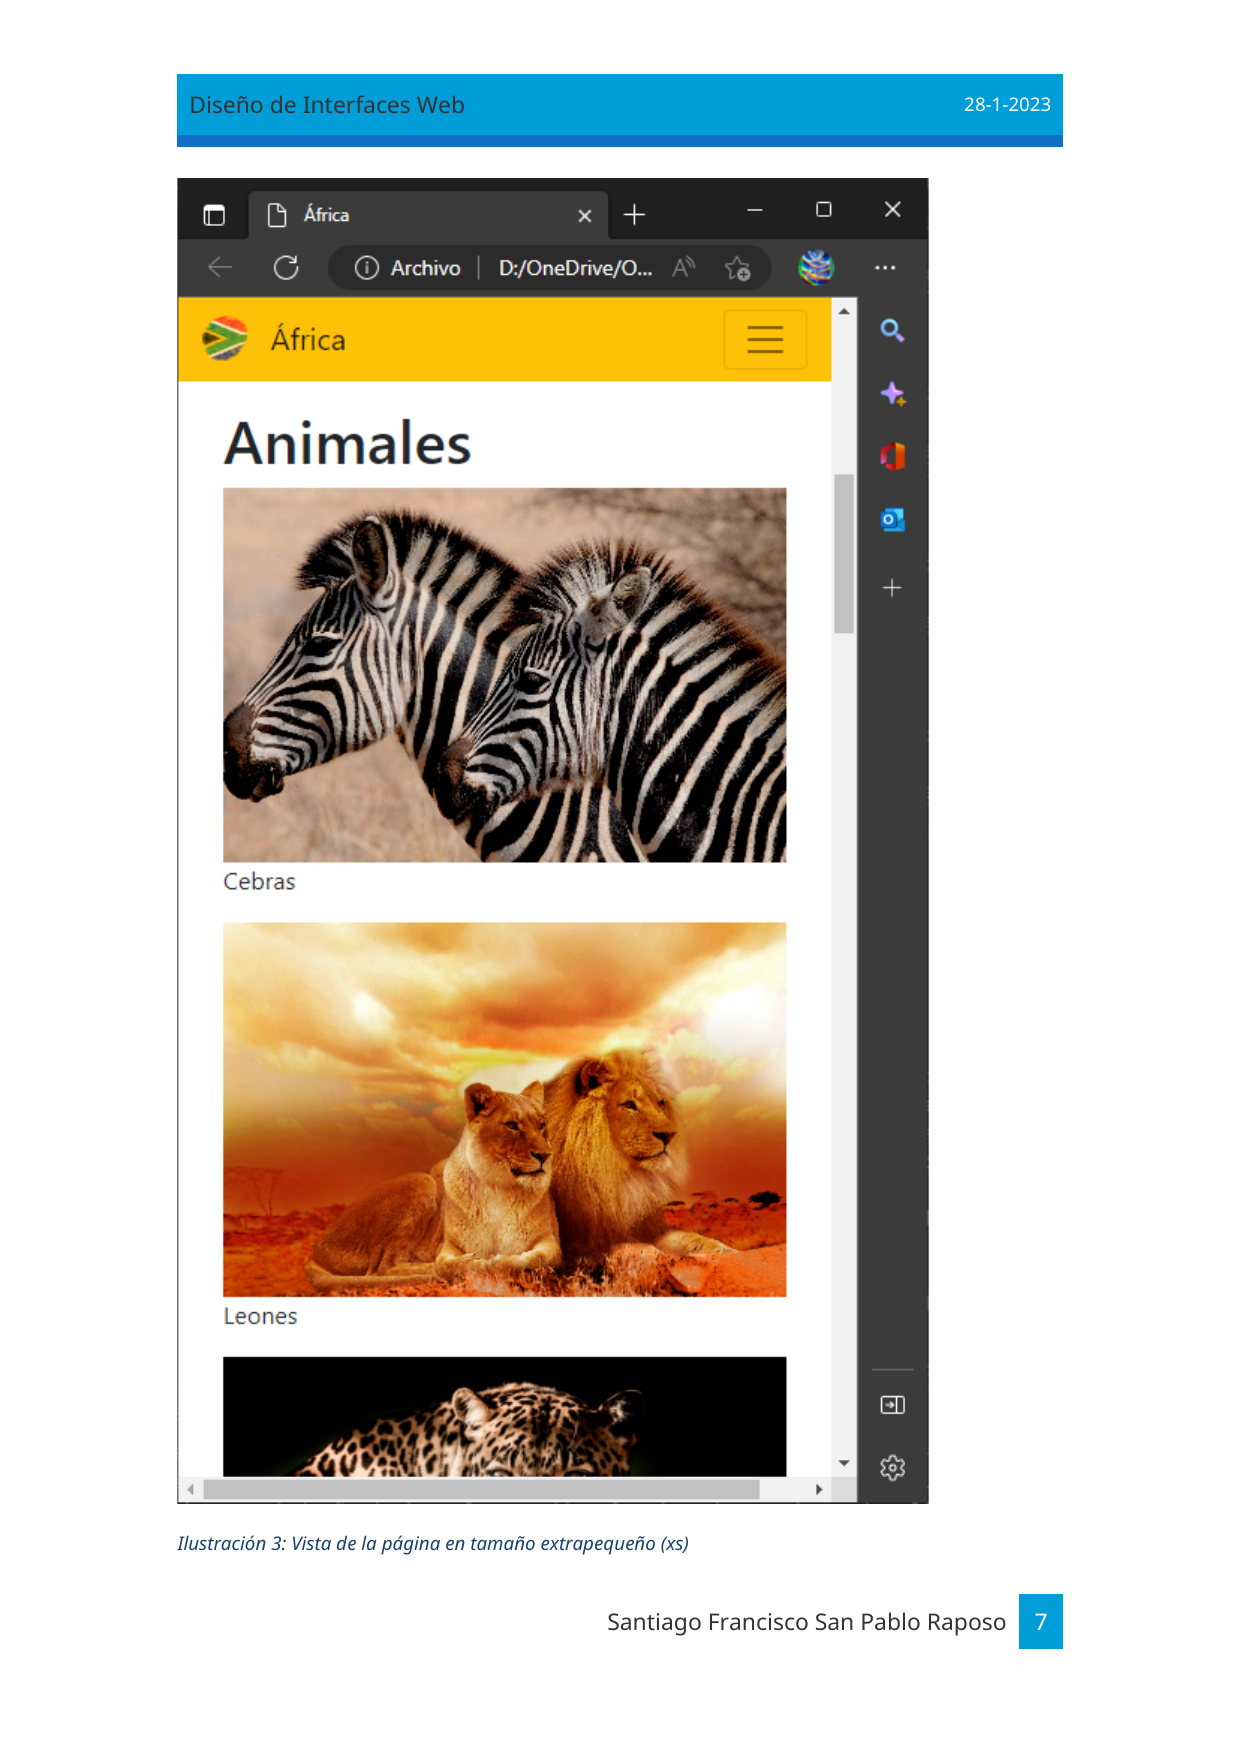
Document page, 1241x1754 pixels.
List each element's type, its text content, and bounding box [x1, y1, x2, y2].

picture [177, 178, 929, 1504]
